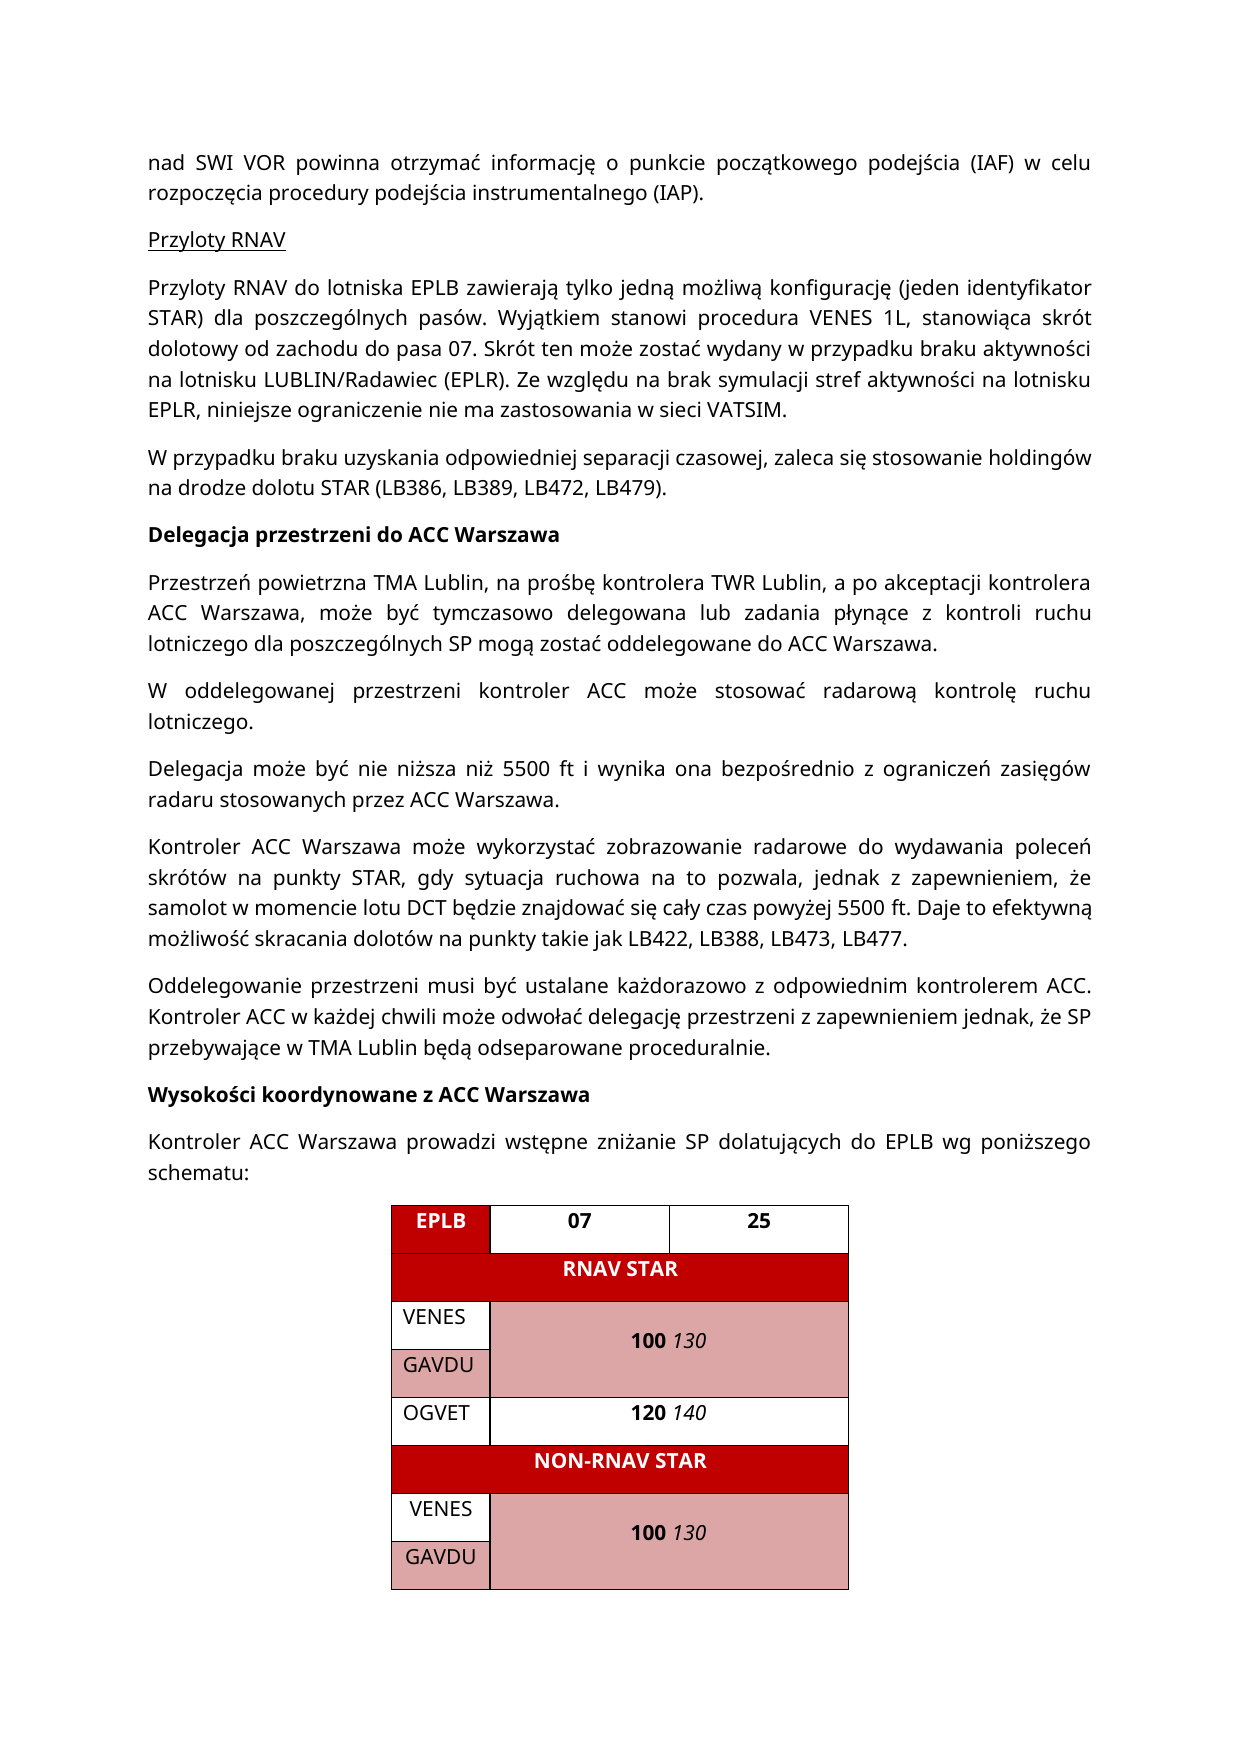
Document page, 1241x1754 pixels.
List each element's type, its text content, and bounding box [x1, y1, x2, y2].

table_cell 100 130 [491, 1302, 848, 1397]
table_cell NON-RNAV STAR [392, 1446, 848, 1493]
table_cell VENES [392, 1302, 489, 1349]
table_header EPLB [392, 1206, 489, 1253]
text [148, 148, 1093, 207]
table_header 07 [491, 1206, 669, 1253]
text Przestrzeń powietrzna TMA Lublin, na prośbę kontrolera TWR Lublin, a po akceptacji kontrolera ACC Warszawa, może być tymczasowo delegowana lub zadania płynące z kontroli ruchu lotniczego dla poszczególnych SP mogą zostać oddelegowane do ACC Warszawa. [148, 568, 1093, 657]
text Przyloty RNAV [148, 226, 1093, 254]
text Delegacja może być nie niższa niż 5500 ft i wynika ona bezpośrednio z ograniczeń zasięgów radaru stosowanych przez ACC Warszawa. [148, 754, 1093, 813]
text Kontroler ACC Warszawa może wykorzystać zobrazowanie radarowe do wydawania poleceń skrótów na punkty STAR, gdy sytuacja ruchowa na to pozwala, jednak z zapewnieniem, że samolot w momencie lotu DCT będzie znajdować się cały czas powyżej 5500 ft. Daje to efektywną możliwość skracania dolotów na punkty takie jak LB422, LB388, LB473, LB477. [148, 832, 1093, 952]
text Wysokości koordynowane z ACC Warszawa [148, 1080, 1093, 1108]
table_cell RNAV STAR [392, 1254, 848, 1301]
table_cell GAVDU [392, 1350, 489, 1397]
table_cell 100 130 [491, 1494, 848, 1589]
table_cell VENES [392, 1494, 489, 1541]
text Kontroler ACC Warszawa prowadzi wstępne zniżanie SP dolatujących do EPLB wg poniższego schematu: [148, 1127, 1093, 1186]
text Delegacja przestrzeni do ACC Warszawa [148, 521, 1093, 549]
text Przyloty RNAV do lotniska EPLB zawierają tylko jedną możliwą konfigurację (jeden identyfikator STAR) dla poszczególnych pasów. Wyjątkiem stanowi procedura VENES 1L, stanowiąca skrót dolotowy od zachodu do pasa 07. Skrót ten może zostać wydany w przypadku braku aktywności na lotnisku LUBLIN/Radawiec (EPLR). Ze względu na brak symulacji stref aktywności na lotnisku EPLR, niniejsze ograniczenie nie ma zastosowania w sieci VATSIM. [148, 273, 1093, 424]
text Oddelegowanie przestrzeni musi być ustalane każdorazowo z odpowiednim kontrolerem ACC. Kontroler ACC w każdej chwili może odwołać delegację przestrzeni z zapewnieniem jednak, że SP przebywające w TMA Lublin będą odseparowane proceduralnie. [148, 971, 1093, 1061]
text W przypadku braku uzyskania odpowiedniej separacji czasowej, zaleca się stosowanie holdingów na drodze dolotu STAR (LB386, LB389, LB472, LB479). [148, 443, 1093, 502]
table_cell 120 140 [491, 1398, 848, 1445]
table_cell OGVET [392, 1398, 489, 1445]
table_cell GAVDU [392, 1542, 489, 1589]
table_header 25 [670, 1206, 848, 1253]
text W oddelegowanej przestrzeni kontroler ACC może stosować radarową kontrolę ruchu lotniczego. [148, 676, 1093, 735]
